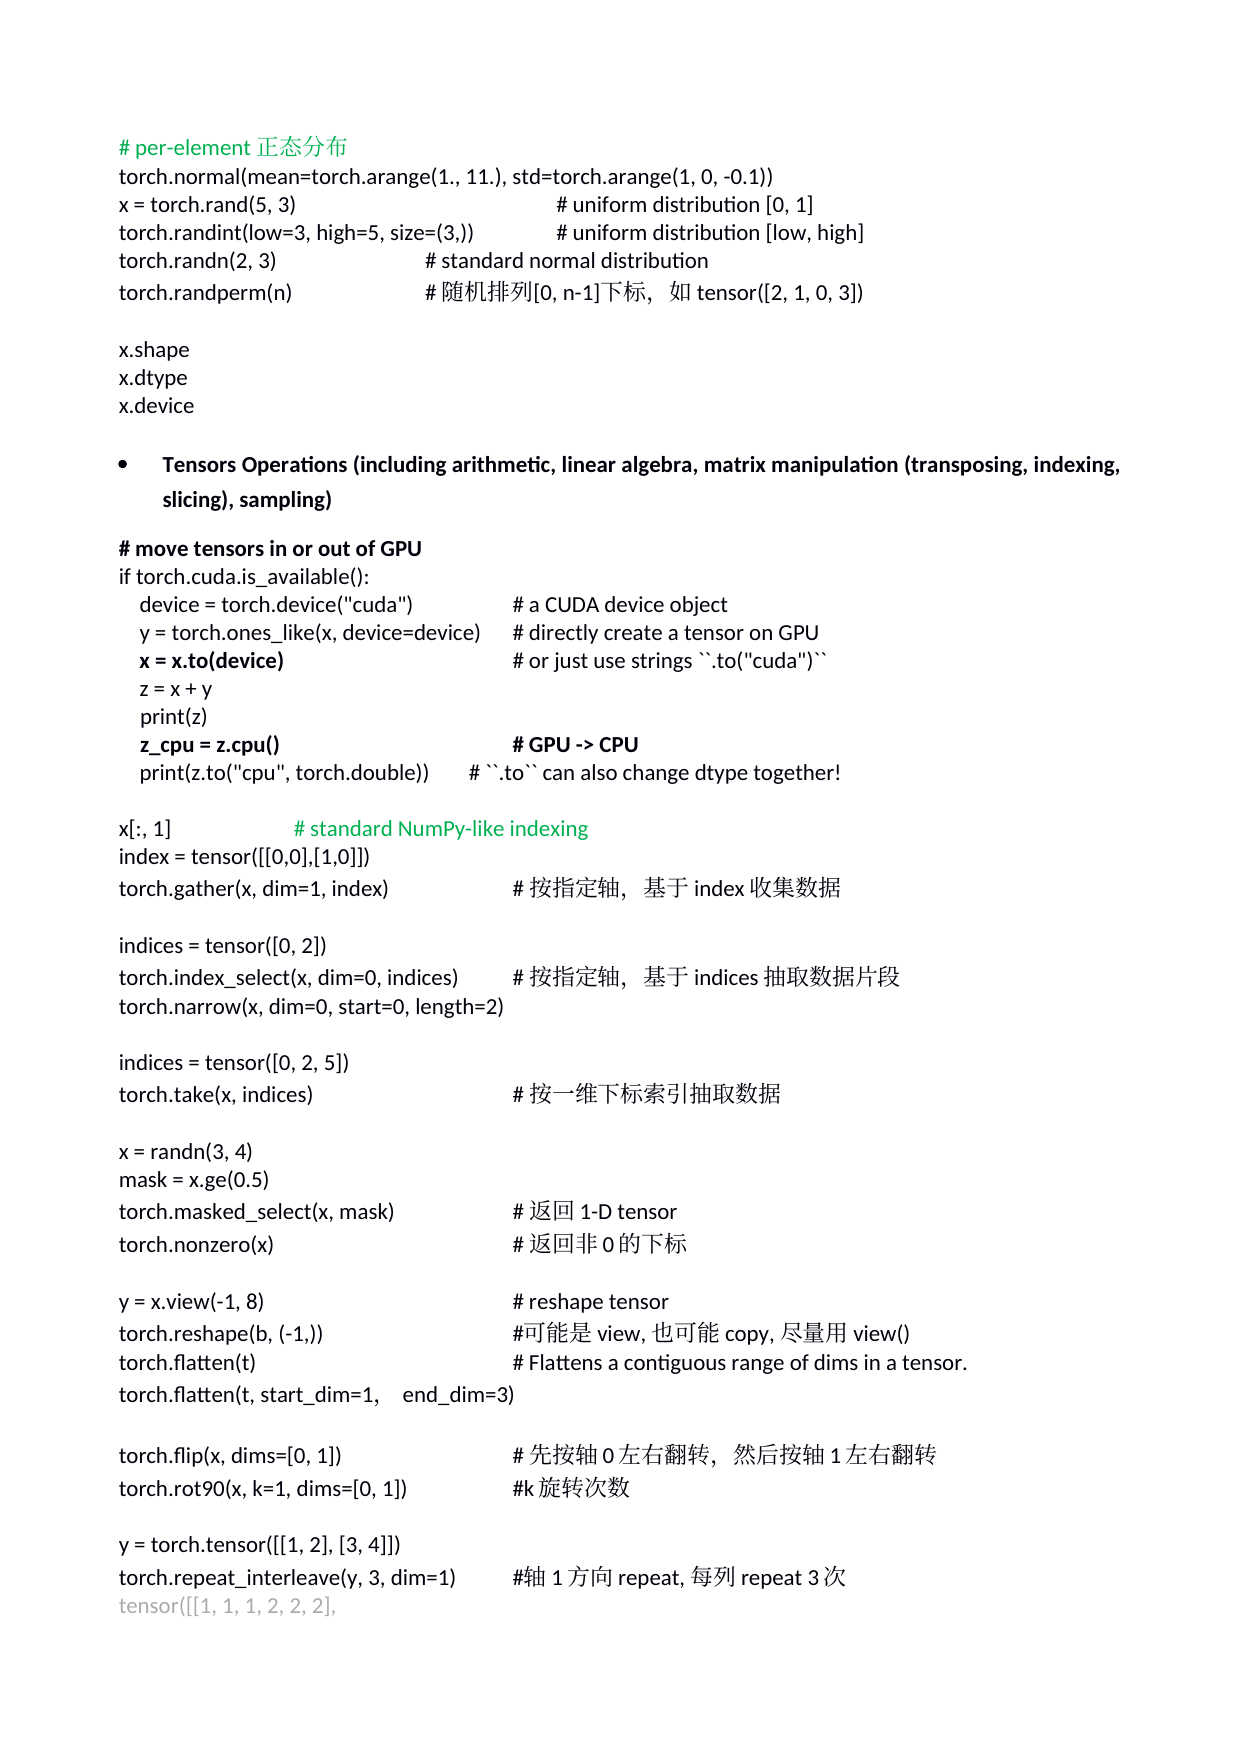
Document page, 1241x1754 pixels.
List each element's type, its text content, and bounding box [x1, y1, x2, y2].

text x[:, 1] # standard NumPy-like indexing [118, 814, 1122, 842]
text torch.take(x, indices) # 按一维下标索引抽取数据 [118, 1076, 1122, 1109]
text print(z) [118, 702, 1122, 730]
text torch.normal(mean=torch.arange(1., 11.), std=torch.arange(1, 0, -0.1)) [118, 162, 1122, 190]
text index = tensor([[0,0],[1,0]]) [118, 842, 1122, 870]
text device = torch.device("cuda") # a CUDA device object [118, 590, 1122, 618]
text torch.randperm(n) # 随机排列[0, n-1]下标，如tensor([2, 1, 0, 3]) [118, 274, 1122, 307]
text torch.index_select(x, dim=0, indices) # 按指定轴，基于indices抽取数据片段 [118, 959, 1122, 992]
text torch.narrow(x, dim=0, start=0, length=2) [118, 992, 1122, 1020]
text torch.gather(x, dim=1, index) # 按指定轴，基于index收集数据 [118, 870, 1122, 903]
text torch.flatten(t, start_dim=1， end_dim=3) [118, 1376, 1122, 1409]
text y = torch.tensor([[1, 2], [3, 4]]) [118, 1531, 1122, 1559]
text torch.rot90(x, k=1, dims=[0, 1]) #k旋转次数 [118, 1470, 1122, 1503]
text torch.masked_select(x, mask) # 返回1-D tensor [118, 1193, 1122, 1226]
text indices = tensor([0, 2]) [118, 931, 1122, 959]
text print(z.to("cpu", torch.double)) # ``.to`` can also change dtype together! [118, 758, 1122, 786]
list Tensors Operations (including arithmetic, linear algebra, matrix manipulation (transposing, indexing, slicing), sampling) [118, 447, 1122, 515]
text torch.flip(x, dims=[0, 1]) # 先按轴0左右翻转，然后按轴1左右翻转 [118, 1437, 1122, 1470]
text z_cpu = z.cpu() # GPU -> CPU [118, 730, 1122, 758]
text torch.repeat_interleave(y, 3, dim=1) #轴1方向repeat, 每列repeat 3次 [118, 1559, 1122, 1592]
text mask = x.ge(0.5) [118, 1165, 1122, 1193]
text if torch.cuda.is_available(): [118, 562, 1122, 590]
text x = randn(3, 4) [118, 1137, 1122, 1165]
text torch.flatten(t) # Flattens a contiguous range of dims in a tensor. [118, 1348, 1122, 1376]
text indices = tensor([0, 2, 5]) [118, 1048, 1122, 1076]
text torch.reshape(b, (-1,)) #可能是view, 也可能copy, 尽量用view() [118, 1315, 1122, 1348]
text tensor([[1, 1, 1, 2, 2, 2], [118, 1592, 1122, 1619]
text x = torch.rand(5, 3) # uniform distribution [0, 1] [118, 190, 1122, 218]
text # move tensors in or out of GPU [118, 534, 1122, 562]
text y = torch.ones_like(x, device=device) # directly create a tensor on GPU [118, 618, 1122, 646]
text z = x + y [118, 674, 1122, 702]
text x.dtype [118, 363, 1122, 391]
text torch.randint(low=3, high=5, size=(3,)) # uniform distribution [low, high] [118, 218, 1122, 246]
text torch.nonzero(x) # 返回非0的下标 [118, 1226, 1122, 1259]
text x = x.to(device) # or just use strings ``.to("cuda")`` [118, 646, 1122, 674]
text x.shape [118, 335, 1122, 363]
text # per-element 正态分布 [118, 129, 1122, 162]
text torch.randn(2, 3) # standard normal distribution [118, 246, 1122, 274]
text y = x.view(-1, 8) # reshape tensor [118, 1287, 1122, 1315]
text x.device [118, 391, 1122, 419]
